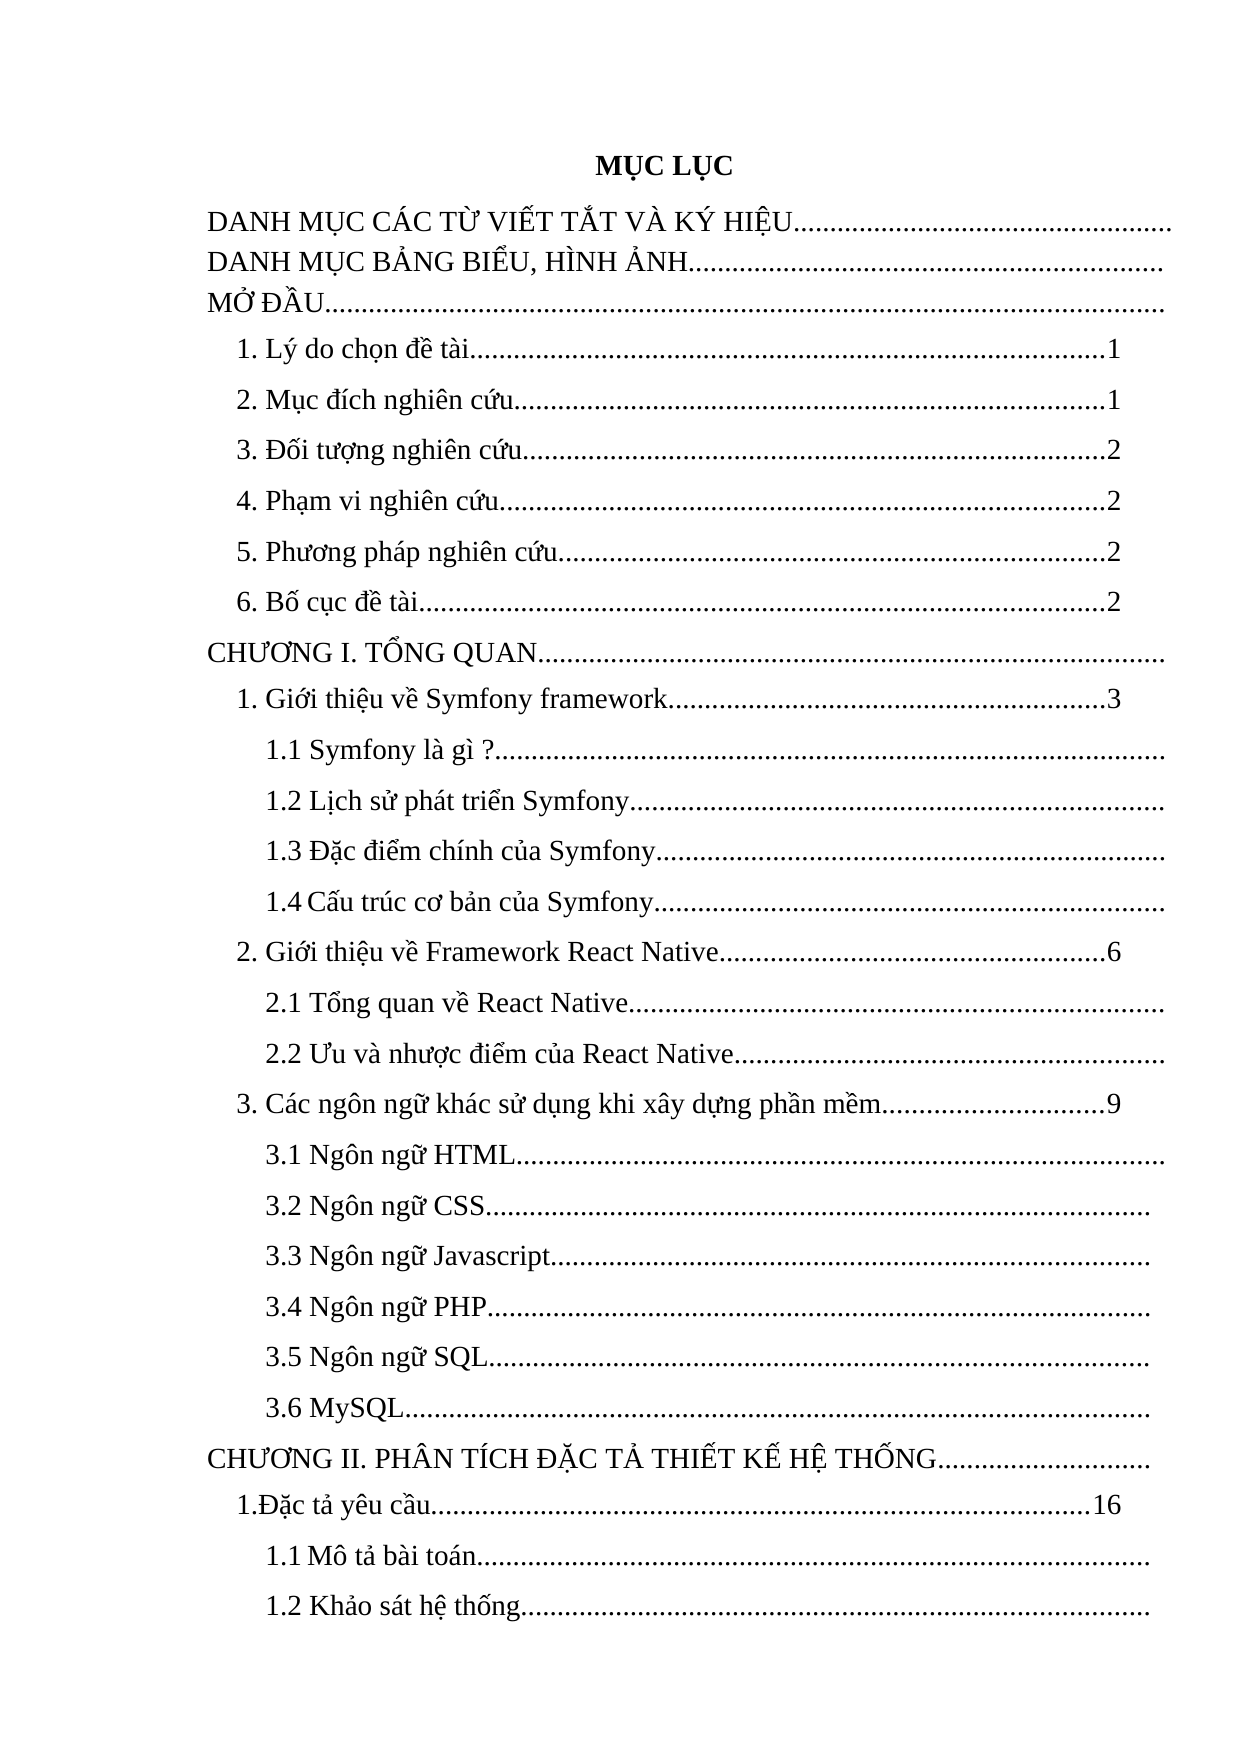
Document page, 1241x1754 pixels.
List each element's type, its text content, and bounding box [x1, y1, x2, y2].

text 1.4 Cấu trúc cơ bản của Symfony 5 [653, 884, 1122, 917]
text MỤC LỤC [207, 148, 1122, 181]
text CHƯƠNG I. TỔNG QUAN 3 [207, 635, 1122, 668]
text 3. Các ngôn ngữ khác sử dụng khi xây dựng phần mềm 9 [236, 1086, 1122, 1120]
text 3.1 Ngôn ngữ HTML 9 [265, 1137, 1122, 1171]
text CHƯƠNG II. PHÂN TÍCH ĐẶC TẢ THIẾT KẾ HỆ THỐNG 16 [207, 1441, 1122, 1474]
text 3.5 Ngôn ngữ SQL 13 [265, 1339, 1122, 1373]
text DANH MỤC BẢNG BIỂU, HÌNH ẢNH ii [207, 244, 1122, 278]
text 2.2 Ưu và nhược điểm của React Native 8 [265, 1036, 1122, 1069]
text 1.1 Mô tả bài toán 16 [265, 1538, 1122, 1571]
text 2.1 Tổng quan về React Native 6 [265, 985, 1122, 1019]
text DANH MỤC CÁC TỪ VIẾT TẮT VÀ KÝ HIỆU i [207, 204, 1122, 238]
text 3.2 Ngôn ngữ CSS 10 [265, 1188, 1122, 1221]
text 1.3 Đặc điểm chính của Symfony 4 [656, 833, 1122, 867]
text 1. Giới thiệu về Symfony framework 3 [236, 681, 1122, 715]
text 3.4 Ngôn ngữ PHP 12 [265, 1289, 1122, 1322]
text 1. Lý do chọn đề tài 1 [236, 331, 1122, 365]
text 4. Phạm vi nghiên cứu 2 [499, 483, 1122, 517]
text 6. Bố cục đề tài 2 [418, 584, 1122, 618]
text 1.Đặc tả yêu cầu 16 [236, 1487, 1122, 1521]
text 1.2 Khảo sát hệ thống 16 [265, 1588, 1122, 1622]
text 5. Phương pháp nghiên cứu 2 [558, 534, 1122, 567]
text 1.2 Lịch sử phát triển Symfony 3 [629, 783, 1122, 816]
text 2. Mục đích nghiên cứu 1 [513, 382, 1122, 415]
text 3.3 Ngôn ngữ Javascript 11 [265, 1238, 1122, 1272]
text 3.6 MySQL 14 [265, 1390, 1122, 1424]
text 1.1 Symfony là gì ? 3 [265, 732, 1122, 766]
text 2. Giới thiệu về Framework React Native 6 [236, 934, 1122, 968]
text MỞ ĐẦU 1 [207, 285, 1122, 318]
text 3. Đối tượng nghiên cứu 2 [236, 432, 1122, 466]
